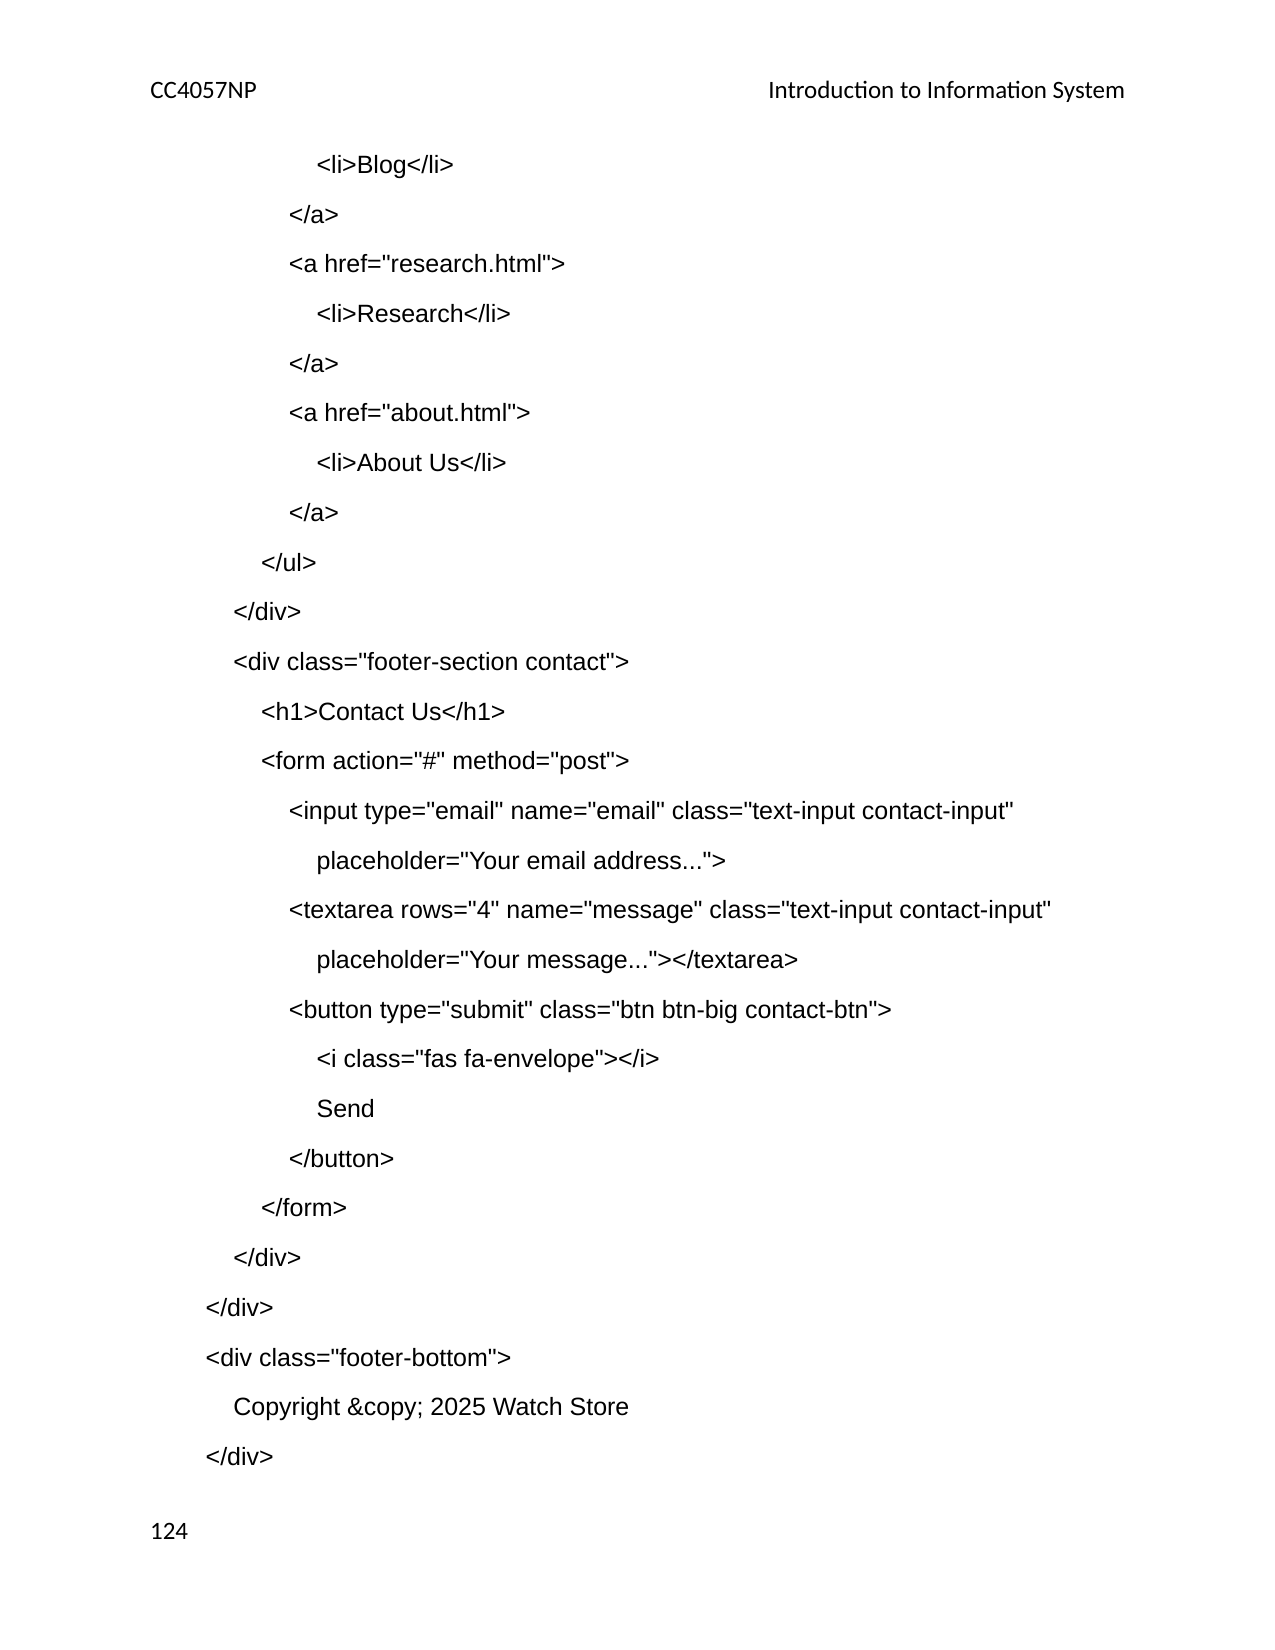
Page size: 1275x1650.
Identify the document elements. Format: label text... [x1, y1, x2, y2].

text Copyright &copy; 2025 Watch Store [150, 1392, 1125, 1421]
text <form action="#" method="post"> [150, 746, 1125, 775]
text Send [150, 1094, 1125, 1123]
text <li>Blog</li> [150, 150, 1125, 179]
text <textarea rows="4" name="message" class="text-input contact-input" [150, 895, 1125, 924]
text <button type="submit" class="btn btn-big contact-btn"> [150, 995, 1125, 1023]
text placeholder="Your message..."></textarea> [150, 945, 1125, 974]
text <a href="about.html"> [150, 398, 1125, 427]
text </button> [150, 1144, 1125, 1172]
text <a href="research.html"> [150, 249, 1125, 278]
text <div class="footer-section contact"> [150, 647, 1125, 676]
text <h1>Contact Us</h1> [150, 697, 1125, 725]
text <li>Research</li> [150, 299, 1125, 328]
text </a> [150, 200, 1125, 228]
text <div class="footer-bottom"> [150, 1342, 1125, 1371]
text <i class="fas fa-envelope"></i> [150, 1044, 1125, 1073]
text </a> [150, 349, 1125, 377]
text </div> [150, 1442, 1125, 1471]
text </ul> [150, 547, 1125, 576]
text </a> [150, 498, 1125, 527]
text placeholder="Your email address..."> [150, 846, 1125, 874]
text </form> [150, 1193, 1125, 1222]
text </div> [150, 1243, 1125, 1272]
text </div> [150, 1293, 1125, 1322]
text <input type="email" name="email" class="text-input contact-input" [150, 796, 1125, 825]
text </div> [150, 597, 1125, 626]
text <li>About Us</li> [150, 448, 1125, 477]
